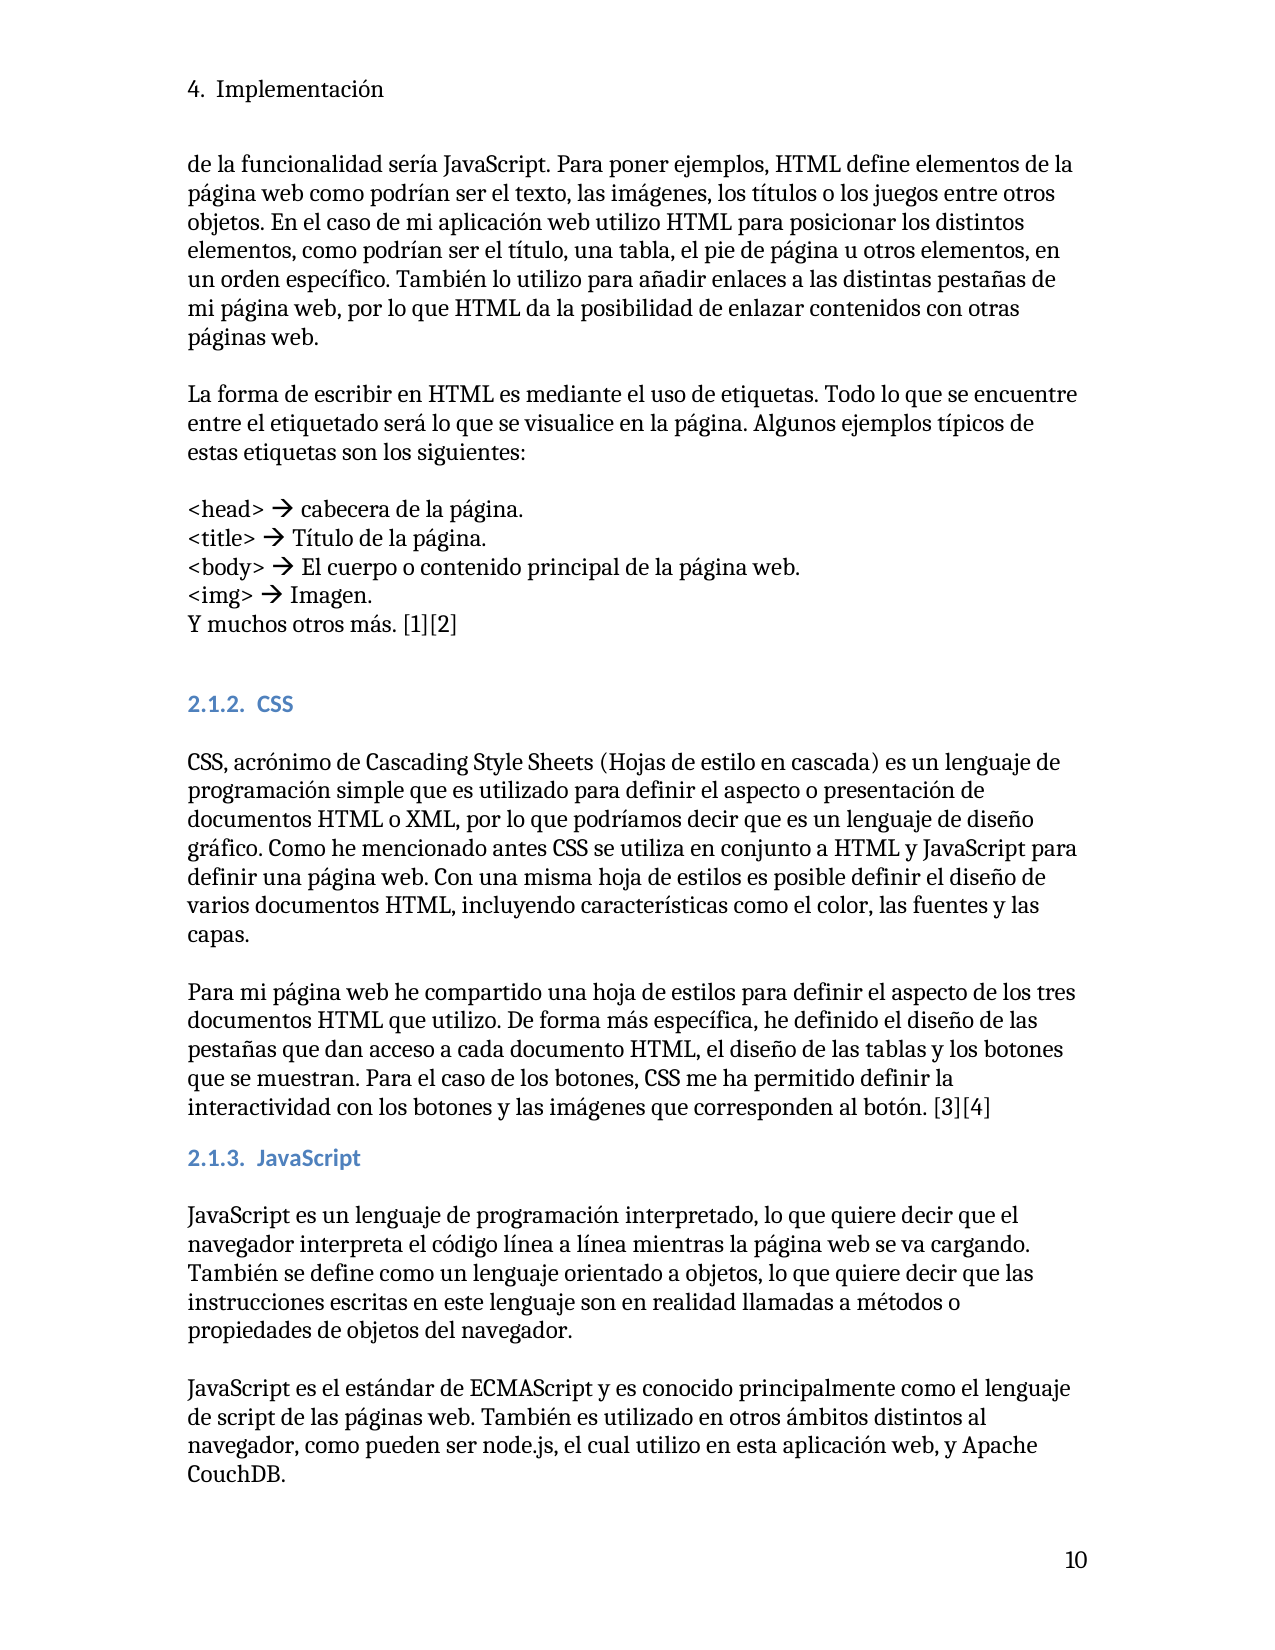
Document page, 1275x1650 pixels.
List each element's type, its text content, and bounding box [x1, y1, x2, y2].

text CSS, acrónimo de Cascading Style Sheets (Hojas de estilo en cascada) es un lenguaje de programación simple que es utilizado para definir el aspecto o presentación de documentos HTML o XML, por lo que podríamos decir que es un lenguaje de diseño gráfico. Como he mencionado antes CSS se utiliza en conjunto a HTML y JavaScript para definir una página web. Con una misma hoja de estilos es posible definir el diseño de varios documentos HTML, incluyendo características como el color, las fuentes y las capas. [187, 748, 1087, 949]
text <title> Título de la página. [187, 524, 1087, 552]
text La forma de escribir en HTML es mediante el uso de etiquetas. Todo lo que se encuentre entre el etiquetado será lo que se visualice en la página. Algunos ejemplos típicos de estas etiquetas son los siguientes: [187, 380, 1087, 466]
text JavaScript es el estándar de ECMAScript y es conocido principalmente como el lenguaje de script de las páginas web. También es utilizado en otros ámbitos distintos al navegador, como pueden ser node.js, el cual utilizo en esta aplicación web, y Apache CouchDB. [187, 1374, 1087, 1489]
subtitle 2.1.2. CSS [187, 688, 1087, 719]
subtitle 2.1.3. JavaScript [187, 1142, 1087, 1173]
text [187, 150, 1087, 351]
text JavaScript es un lenguaje de programación interpretad, lo que quiere decir que el navegador interpreta el código línea a línea mientras la página web se va cargando. También se define como un lenguaje orientado a objetos, lo que quiere decir que las instrucciones escritas en este lenguaje son en realidad llamadas a métodos o propiedades de objetos del navegador. [187, 1201, 1087, 1345]
text <img> Imagen. [187, 581, 1087, 610]
text <head> cabecera de la página. [187, 495, 1087, 524]
text <body> El cuerpo o contenido principal de la página web. [187, 552, 1087, 581]
text Para mi página web he compartido una hoja de estilos para definir el aspecto de ls tres documentos HTML que utilizo. De forma más específica, he definido el diseño de las pestañas que dan acceso a cada documento HTML, el diseño de las tablas y los botones que se muestran. Para el caso de los botones, CSS me ha permitido definir la interactividad con los botones y las imágenes que corresponden al botón. [187, 978, 1087, 1121]
text Y muchos otros más. [187, 610, 1087, 639]
